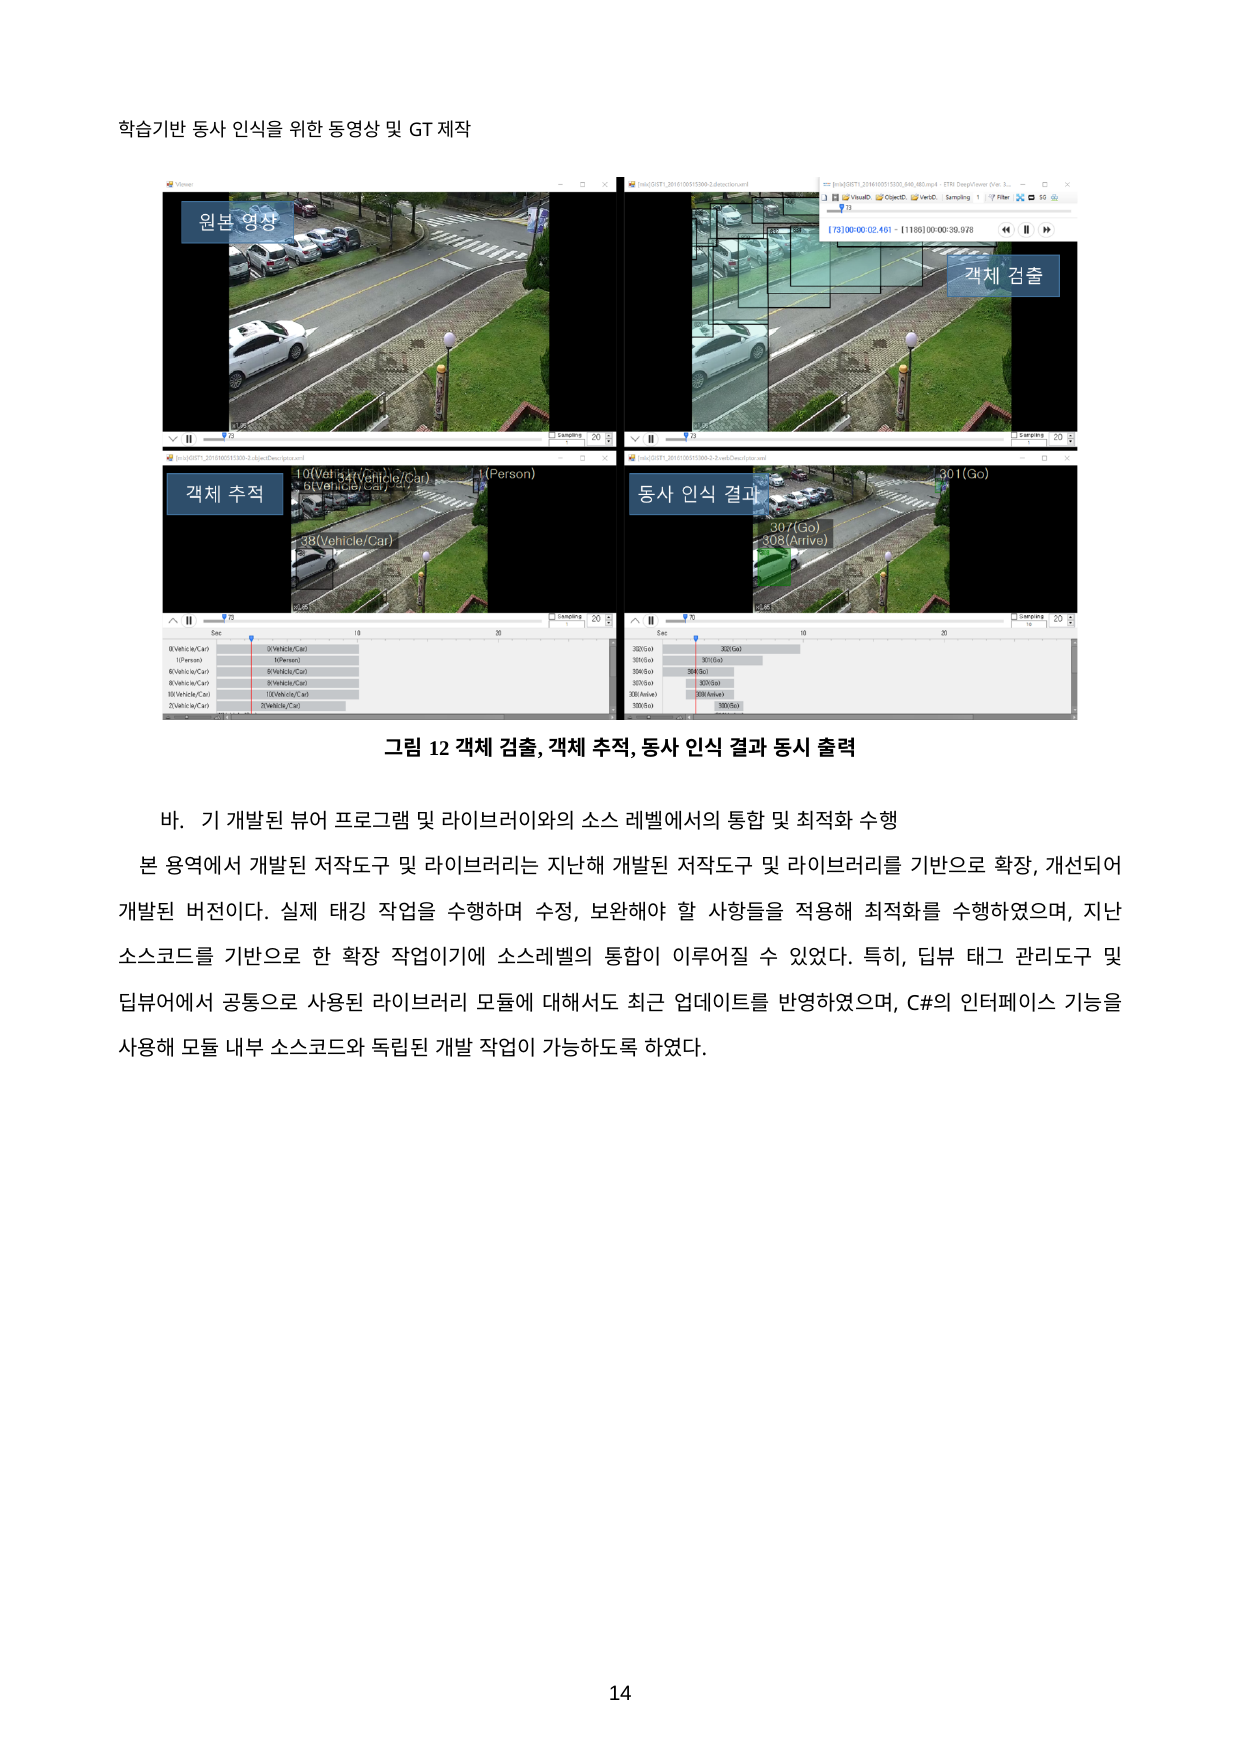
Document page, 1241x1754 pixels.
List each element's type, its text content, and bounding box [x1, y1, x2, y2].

text 그림 12 객체 검출, 객체 추적, 동사 인식 결과 동시 출력 [118, 731, 1122, 762]
picture [162, 177, 1078, 720]
text 본 용역에서 개발된 저작도구 및 라이브러리는 지난해 개발된 저작도구 및 라이브러리를 기반으로 확장, 개선되어 개발된 버전이다. 실제 태깅 작업을 수행하며 수정, 보완해야 할 사항들을 적용해 최적화를 수행하였으며, 지난 소스코드를 기반으로 한 확장 작업이기에 소스레벨의 통합이 이루어질 수 있었다. 특히, 딥뷰 태그 관리도구 및 딥뷰어에서 공통으로 사용된 라이브러리 모듈에 대해서도 최근 업데이트를 반영하였으며, C#의 인터페이스 기능을 사용해 모듈 내부 소스코드와 독립된 개발 작업이 가능하도록 하였다. [118, 850, 1122, 1062]
list 기 개발된 뷰어 프로그램 및 라이브러이와의 소스 레벨에서의 통합 및 최적화 수행 [160, 804, 1122, 834]
